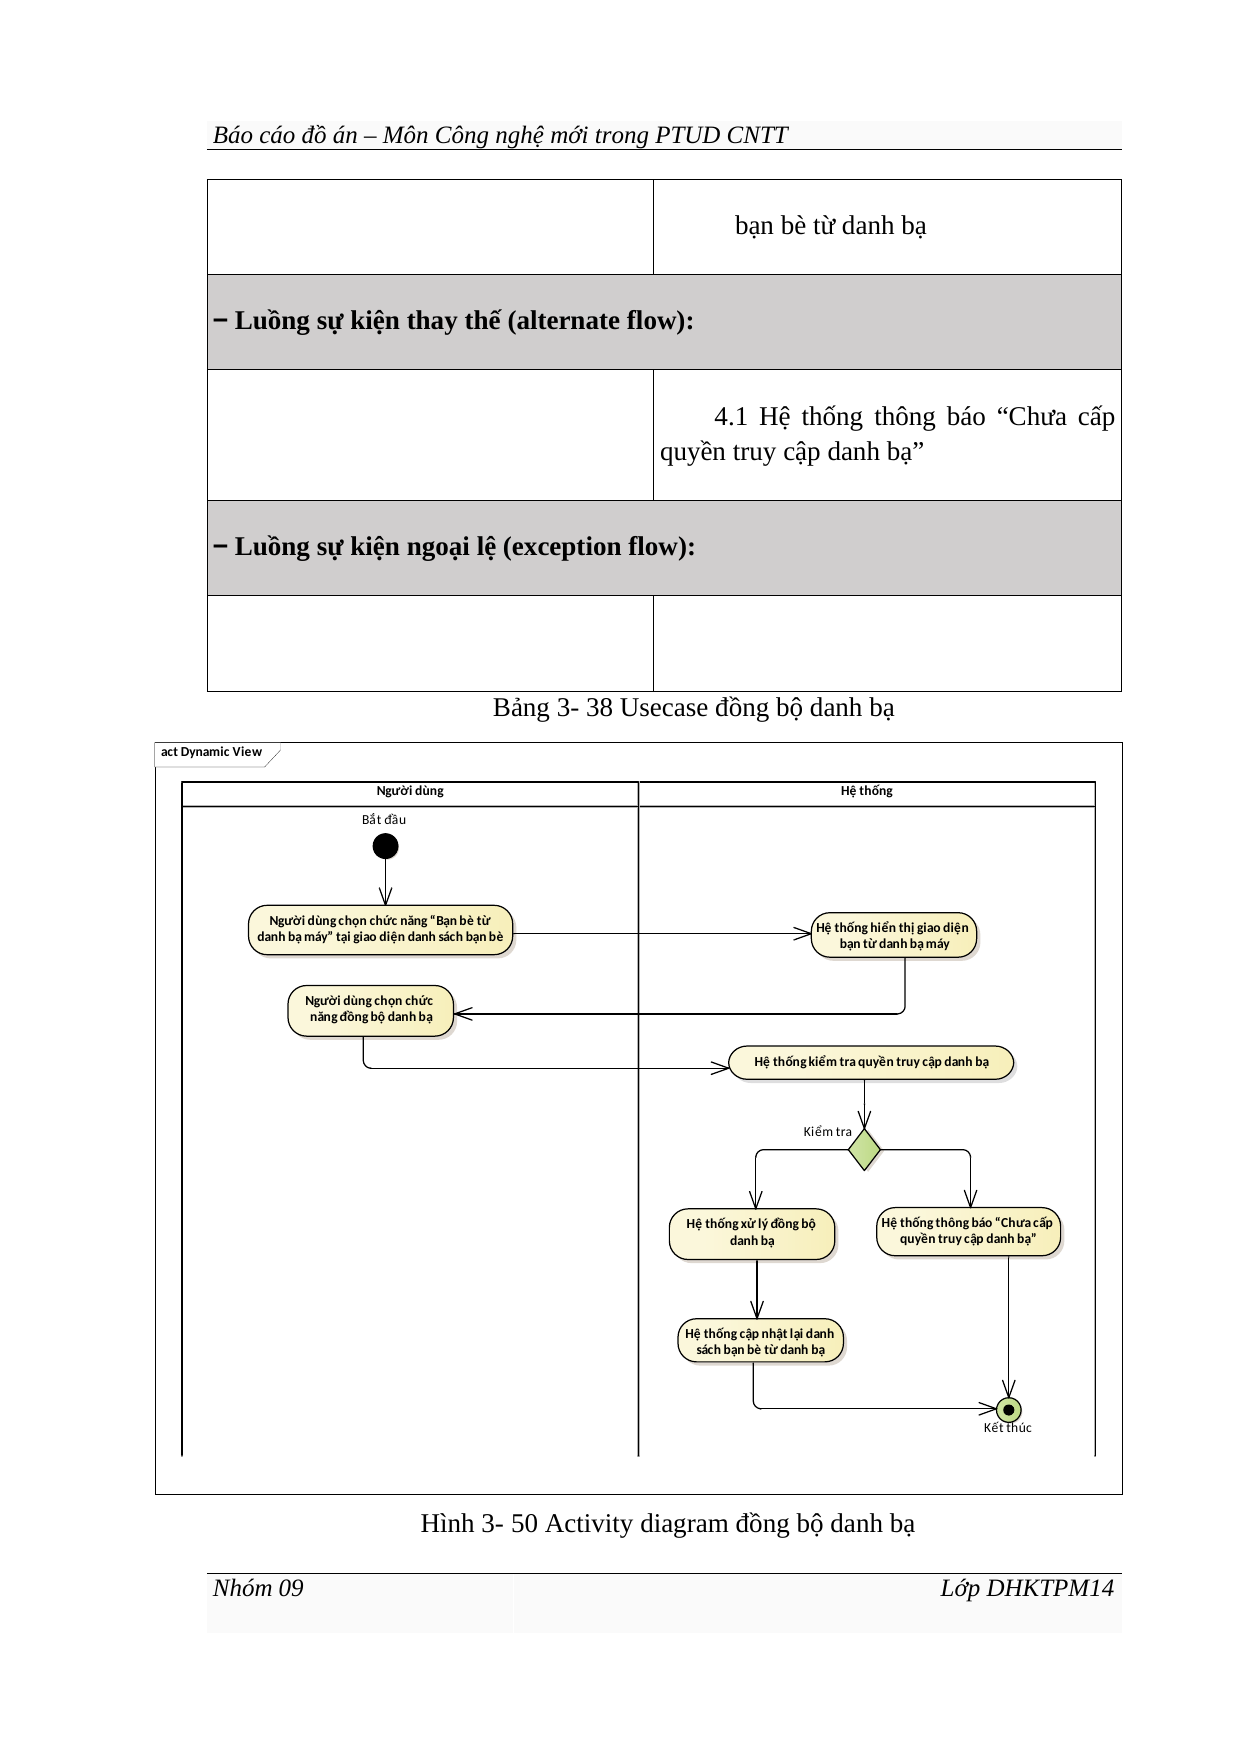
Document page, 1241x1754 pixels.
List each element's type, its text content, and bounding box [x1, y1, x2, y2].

table_cell Luồng sự kiện thay thế (alternate flow): [208, 275, 1121, 369]
table_cell [654, 596, 1121, 691]
table_cell [208, 370, 653, 500]
table_cell 4.1 Hệ thống thông báo “Chưa cấp quyền truy cập danh bạ” [654, 370, 1121, 500]
table_cell [208, 180, 653, 274]
table_cell Luồng sự kiện ngoại lệ (exception flow): [208, 501, 1121, 595]
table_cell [654, 180, 1121, 274]
text Bảng 3- 38 Usecase đồng bộ danh bạ [207, 692, 1122, 723]
table_cell [208, 596, 653, 691]
